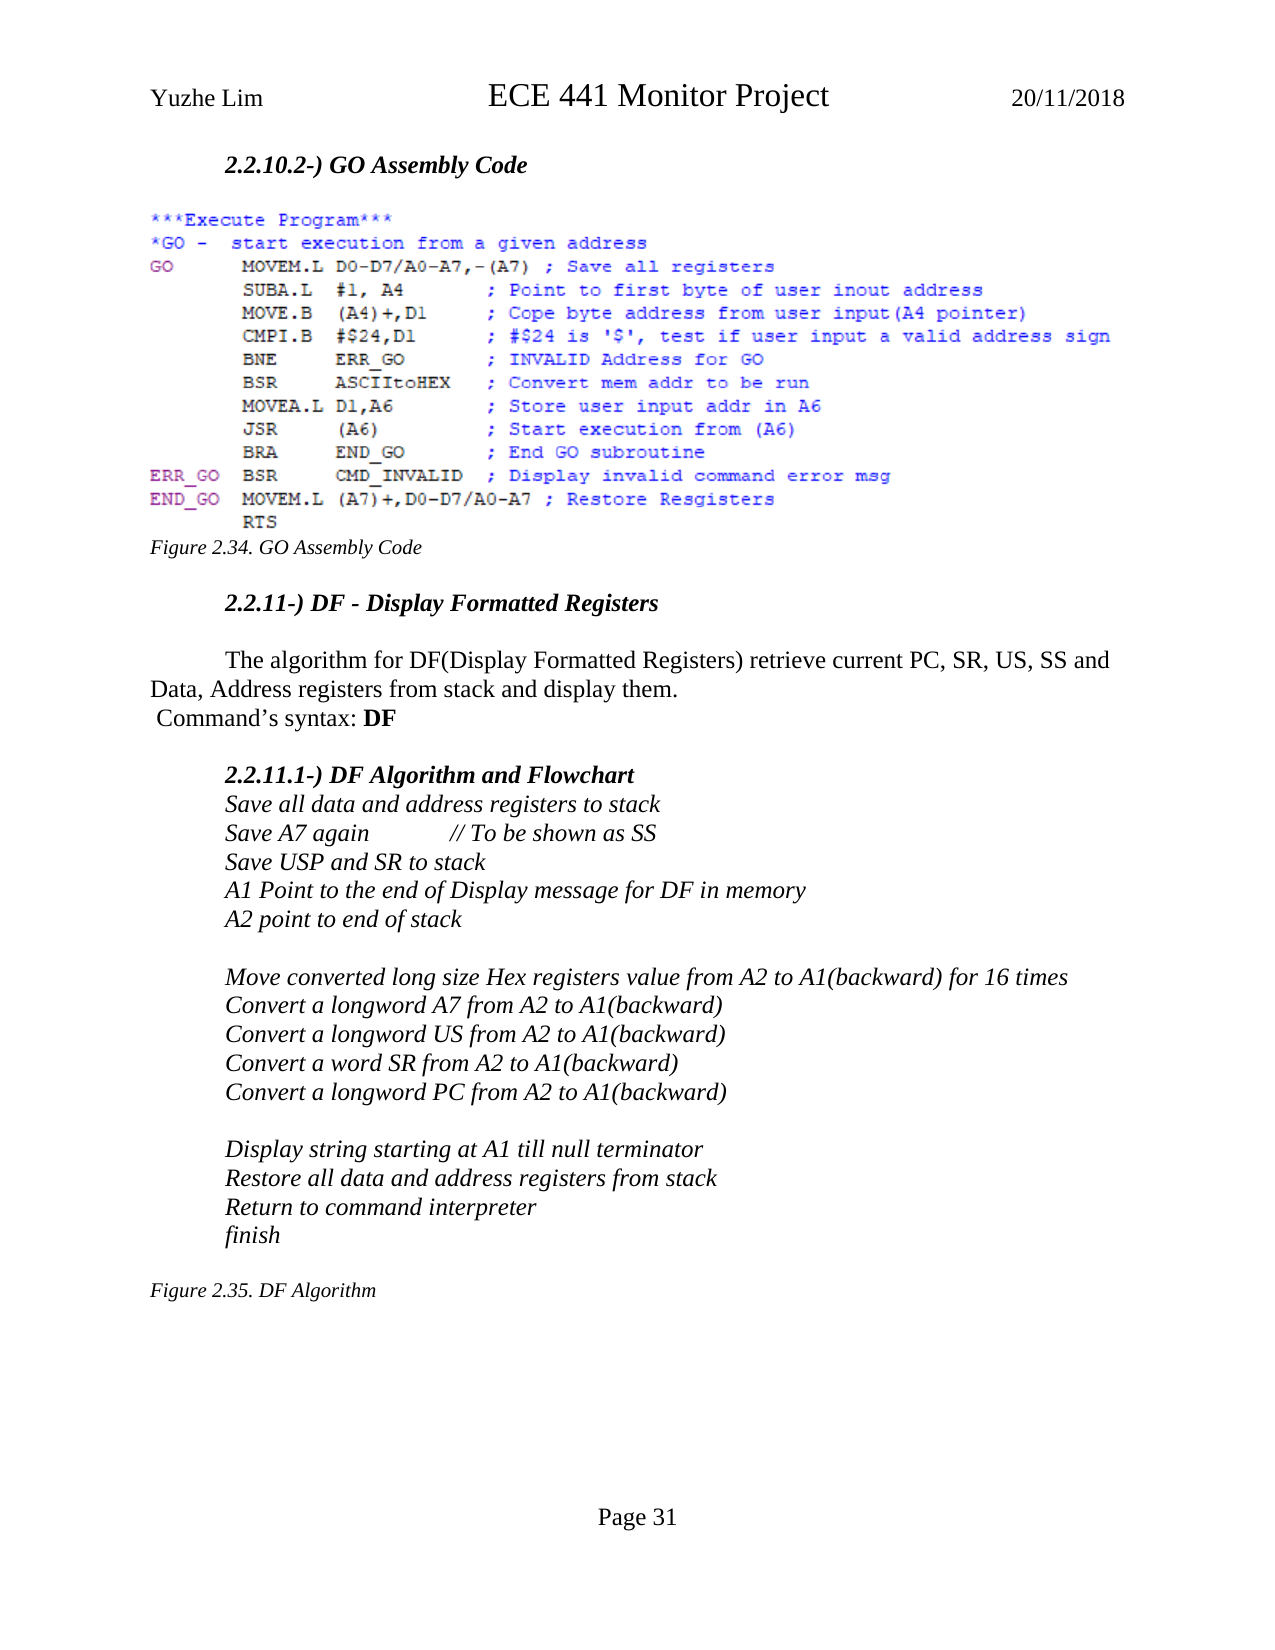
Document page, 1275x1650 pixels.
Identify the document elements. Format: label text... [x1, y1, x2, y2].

text Convert a longword US from A2 to A1(backward) [150, 1019, 1125, 1048]
text Restore all data and address registers from stack [150, 1163, 1125, 1192]
text A2 point to end of stack [150, 904, 1125, 933]
text Display string starting at A1 till null terminator [150, 1134, 1125, 1163]
text The algorithm for DF(Display Formatted Registers) retrieve current PC, SR, US, SS and Data, Address registers from stack and display them. [150, 645, 1125, 703]
text Save all data and address registers to stack [150, 789, 1125, 818]
text 2.2.11.1-) DF Algorithm and Flowchart [150, 760, 1125, 789]
text Return to command interpreter [150, 1192, 1125, 1220]
text Figure 2.35. DF Algorithm [150, 1278, 1125, 1302]
picture [150, 207, 1125, 535]
text Convert a longword A7 from A2 to A1(backward) [150, 990, 1125, 1019]
text A1 Point to the end of Display message for DF in memory [150, 875, 1125, 904]
text Save USP and SR to stack [150, 847, 1125, 875]
text Convert a longword PC from A2 to A1(backward) [150, 1077, 1125, 1105]
text Figure 2.34. GO Assembly Code [150, 535, 1125, 559]
text 2.2.10.2-) GO Assembly Code [150, 150, 1125, 179]
text finish [150, 1220, 1125, 1249]
text Save A7 again // To be shown as SS [150, 818, 1125, 847]
text Command’s syntax: DF [150, 703, 1125, 732]
text Convert a word SR from A2 to A1(backward) [150, 1048, 1125, 1077]
text Move converted long size Hex registers value from A2 to A1(backward) for 16 times [150, 962, 1125, 990]
text 2.2.11-) DF - Display Formatted Registers [150, 588, 1125, 617]
